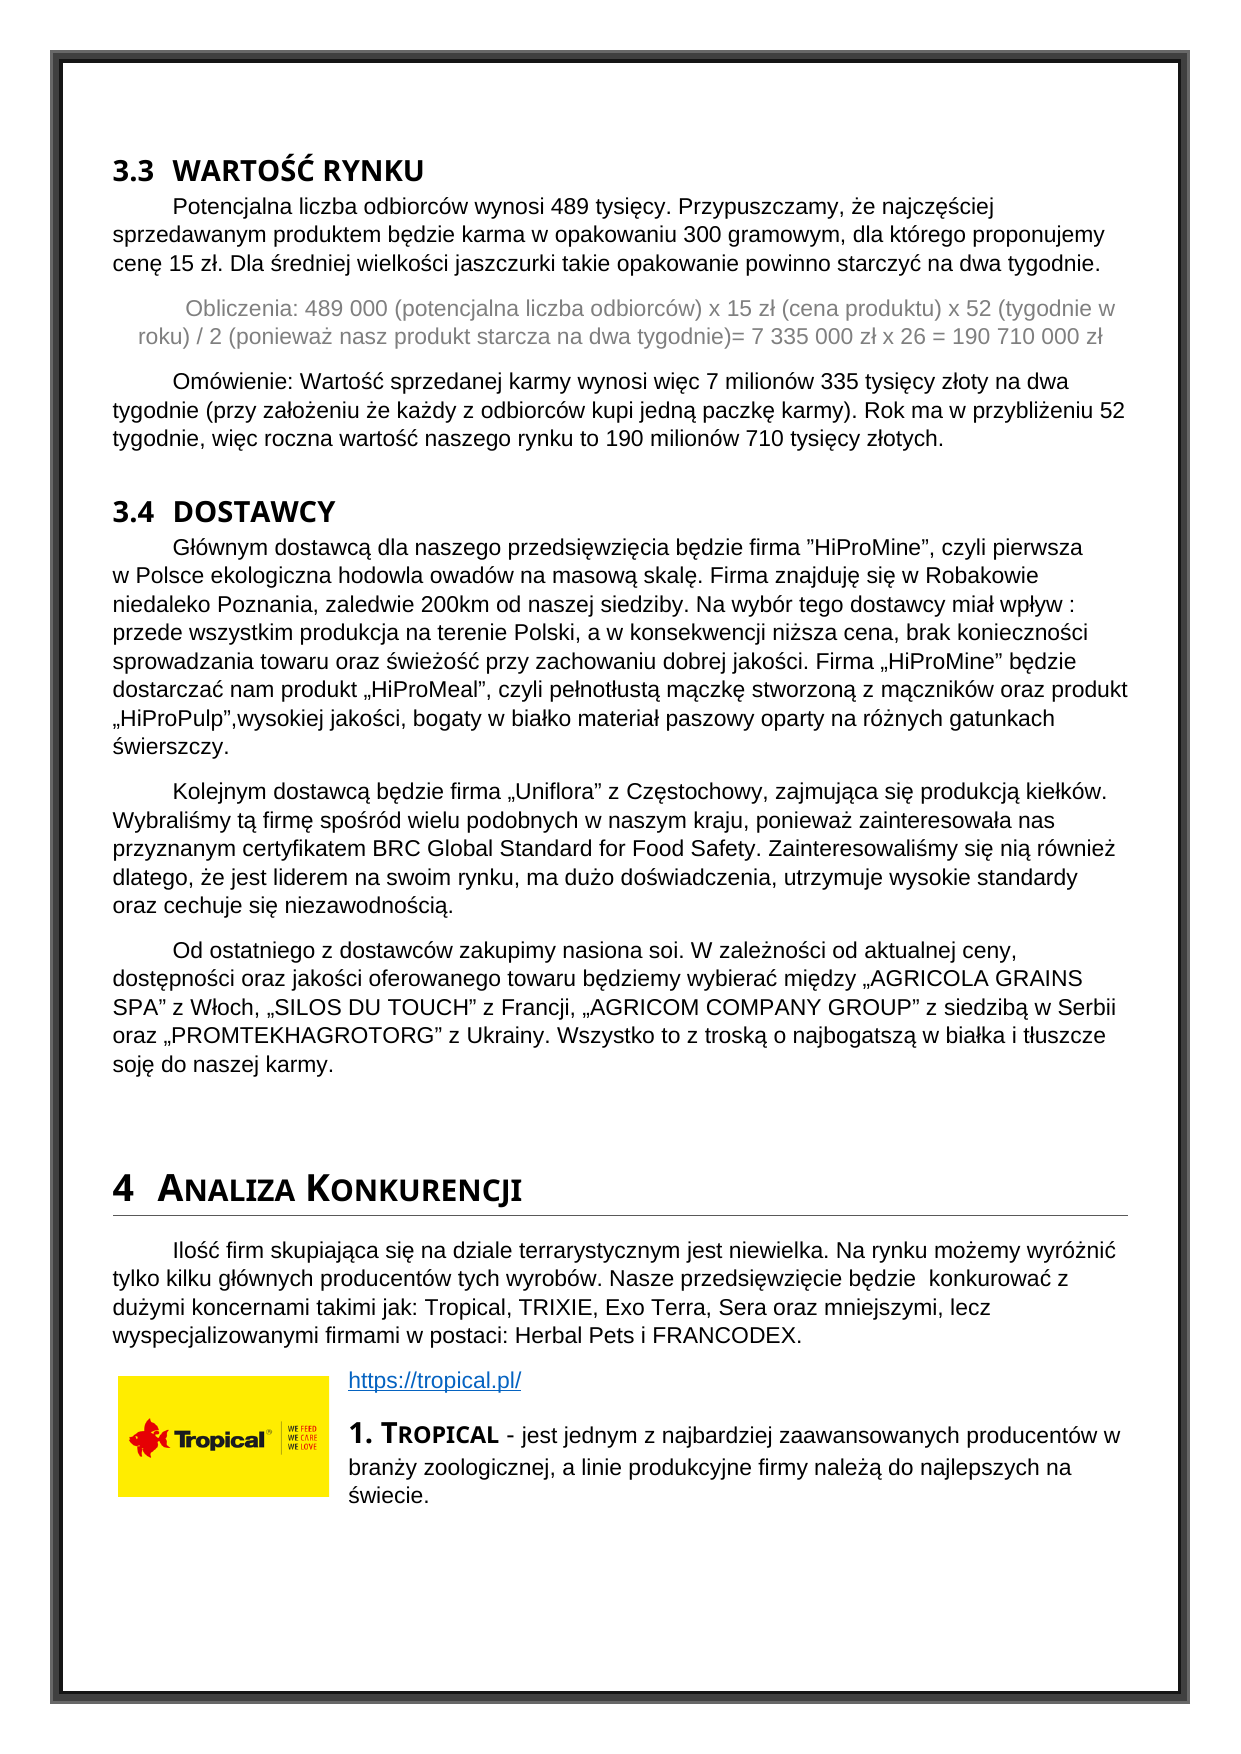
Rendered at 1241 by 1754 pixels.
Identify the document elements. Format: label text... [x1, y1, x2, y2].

text Kolejnym dostawcą będzie firma „Uniflora” z Częstochowy, zajmująca się produkcją kiełków. Wybraliśmy tą firmę spośród wielu podobnych w naszym kraju, ponieważ zainteresowała nas przyznanym certyfikatem BRC Global Standard for Food Safety. Zainteresowaliśmy się nią również dlatego, że jest liderem na swoim rynku, ma dużo doświadczenia, utrzymuje wysokie standardy oraz cechuje się niezawodnością. [112, 778, 1128, 918]
text Omówienie: Wartość sprzedanej karmy wynosi więc 7 milionów 335 tysięcy złoty na dwa tygodnie (przy założeniu że każdy z odbiorców kupi jedną paczkę karmy). Rok ma w przybliżeniu 52 tygodnie, więc roczna wartość naszego rynku to 190 milionów 710 tysięcy złotych. [112, 368, 1128, 452]
text 1. Tropical - jest jednym z najbardziej zaawansowanych producentów w branży zoologicznej, a linie produkcyjne firmy należą do najlepszych na świecie. [112, 1412, 1128, 1509]
text Potencjalna liczba odbiorców wynosi 489 tysięcy. Przypuszczamy, że najczęściej sprzedawanym produktem będzie karma w opakowaniu 300 gramowym, dla którego proponujemy cenę 15 zł. Dla średniej wielkości jaszczurki takie opakowanie powinno starczyć na dwa tygodnie. [112, 193, 1128, 276]
subtitle DOSTAWCY [112, 491, 1128, 531]
text Głównym dostawcą dla naszego przedsięwzięcia będzie firma ”HiProMine”, czyli pierwsza w Polsce ekologiczna hodowla owadów na masową skalę. Firma znajduję się w Robakowie niedaleko Poznania, zaledwie 200km od naszej siedziby. Na wybór tego dostawcy miał wpływ : przede wszystkim produkcja na terenie Polski, a w konsekwencji niższa cena, brak konieczności sprowadzania towaru oraz świeżość przy zachowaniu dobrej jakości. Firma „HiProMine” będzie dostarczać nam produkt „HiProMeal”, czyli pełnotłustą mączkę stworzoną z mączników oraz produkt „HiProPulp”,wysokiej jakości, bogaty w białko materiał paszowy oparty na różnych gatunkach świerszczy. [112, 534, 1128, 759]
text https://tropical.pl/ [112, 1367, 1128, 1393]
text Od ostatniego z dostawców zakupimy nasiona soi. W zależności od aktualnej ceny, dostępności oraz jakości oferowanego towaru będziemy wybierać między „AGRICOLA GRAINS SPA” z Włoch, „SILOS DU TOUCH” z Francji, „AGRICOM COMPANY GROUP” z siedzibą w Serbii oraz „PROMTEKHAGROTORG” z Ukrainy. Wszystko to z troską o najbogatszą w białka i tłuszcze soję do naszej karmy. [112, 937, 1128, 1077]
subtitle WARTOŚĆ RYNKU [112, 150, 1128, 190]
text Obliczenia: 489 000 (potencjalna liczba odbiorców) x 15 zł (cena produktu) x 52 (tygodnie w roku) / 2 (ponieważ nasz produkt starcza na dwa tygodnie)= 7 335 000 zł x 26 = 190 710 000 zł [112, 295, 1128, 349]
text Ilość firm skupiająca się na dziale terrarystycznym jest niewielka. Na rynku możemy wyróżnić tylko kilku głównych producentów tych wyrobów. Nasze przedsięwzięcie będzie konkurować z dużymi koncernami takimi jak: Tropical, TRIXIE, Exo Terra, Sera oraz mniejszymi, lecz wyspecjalizowanymi firmami w postaci: Herbal Pets i FRANCODEX. [112, 1237, 1128, 1348]
picture [116, 1376, 329, 1495]
subtitle Analiza Konkurencji [112, 1162, 1128, 1216]
